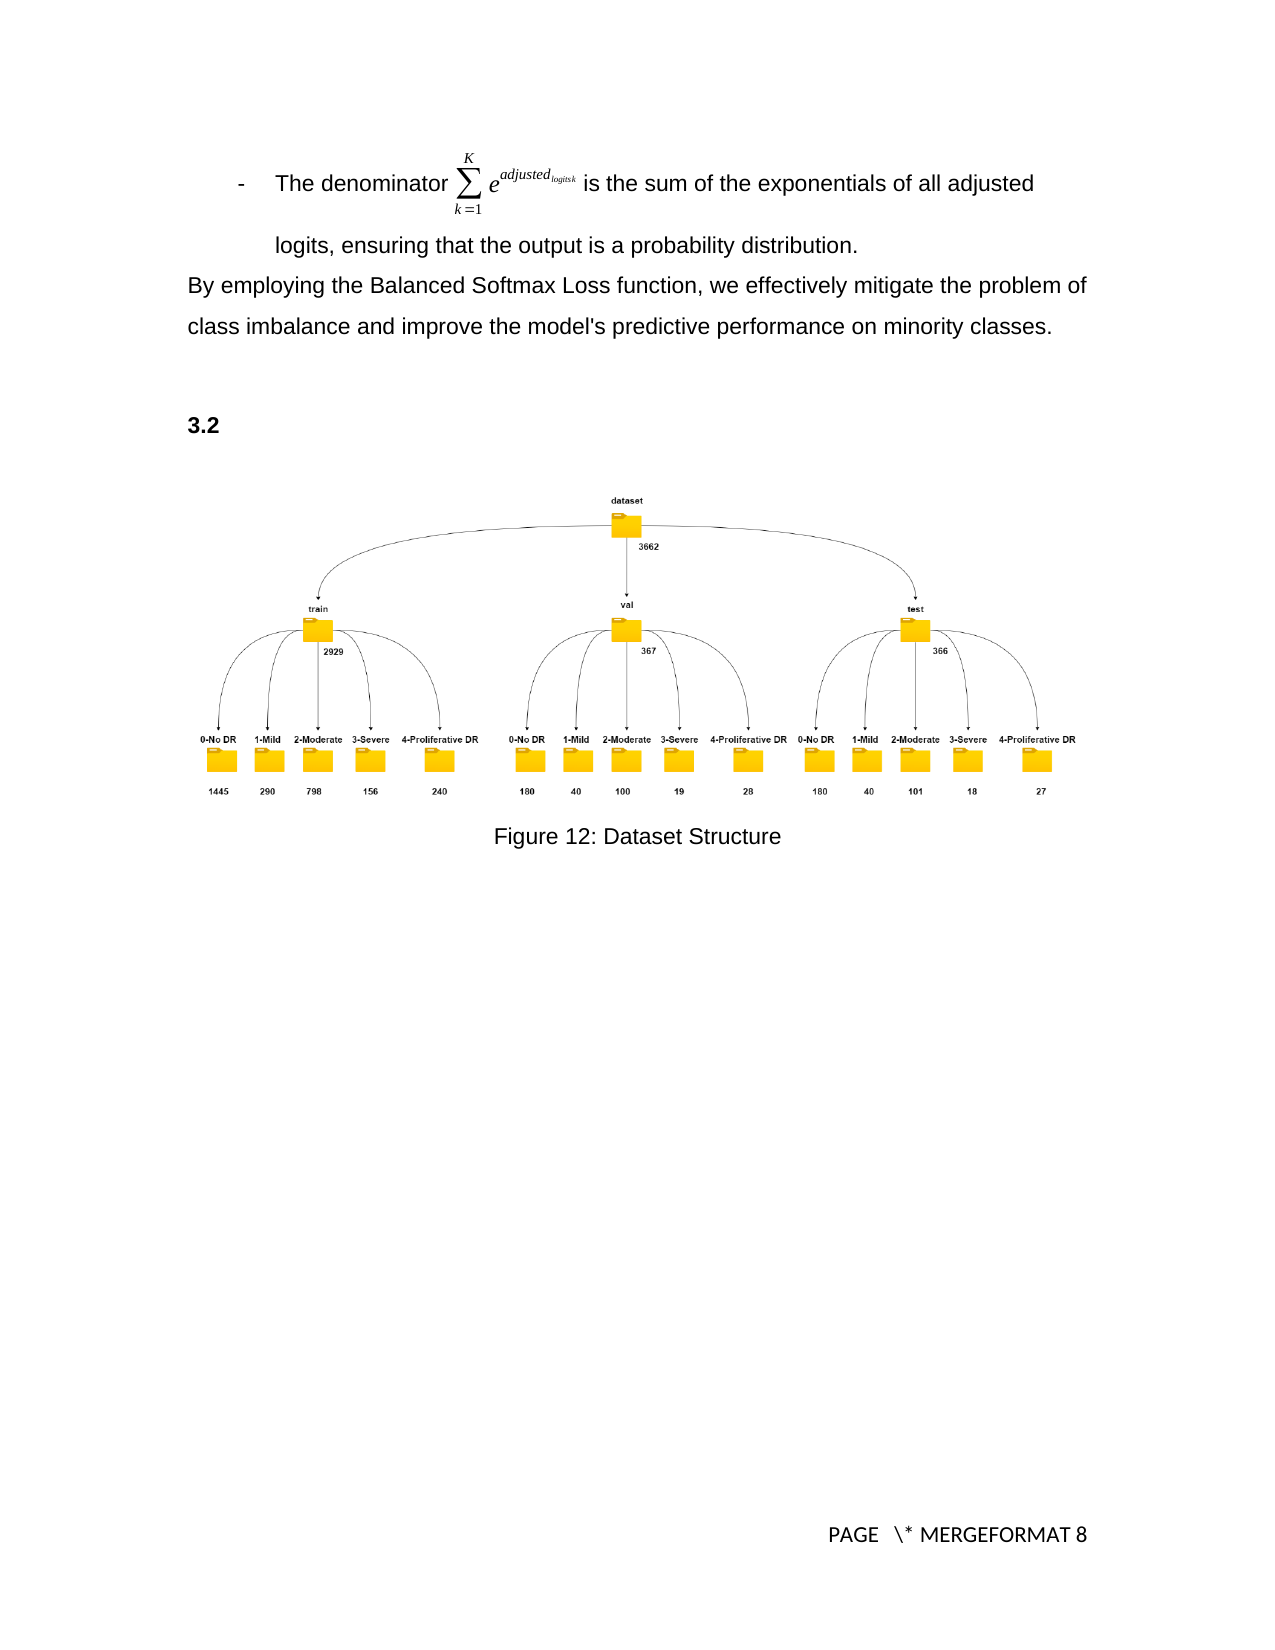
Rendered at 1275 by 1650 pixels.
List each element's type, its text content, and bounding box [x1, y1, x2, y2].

text Figure 12: Dataset Structure [187, 823, 1087, 849]
picture [191, 487, 1084, 804]
text By employing the Balanced Softmax Loss function, we effectively mitigate the problem of class imbalance and improve the model's predictive performance on minority classes. [187, 258, 1087, 339]
list The denominator is the sum of the exponentials of all adjusted logits, ensuring that the output is a probability distribution. [237, 150, 1087, 258]
